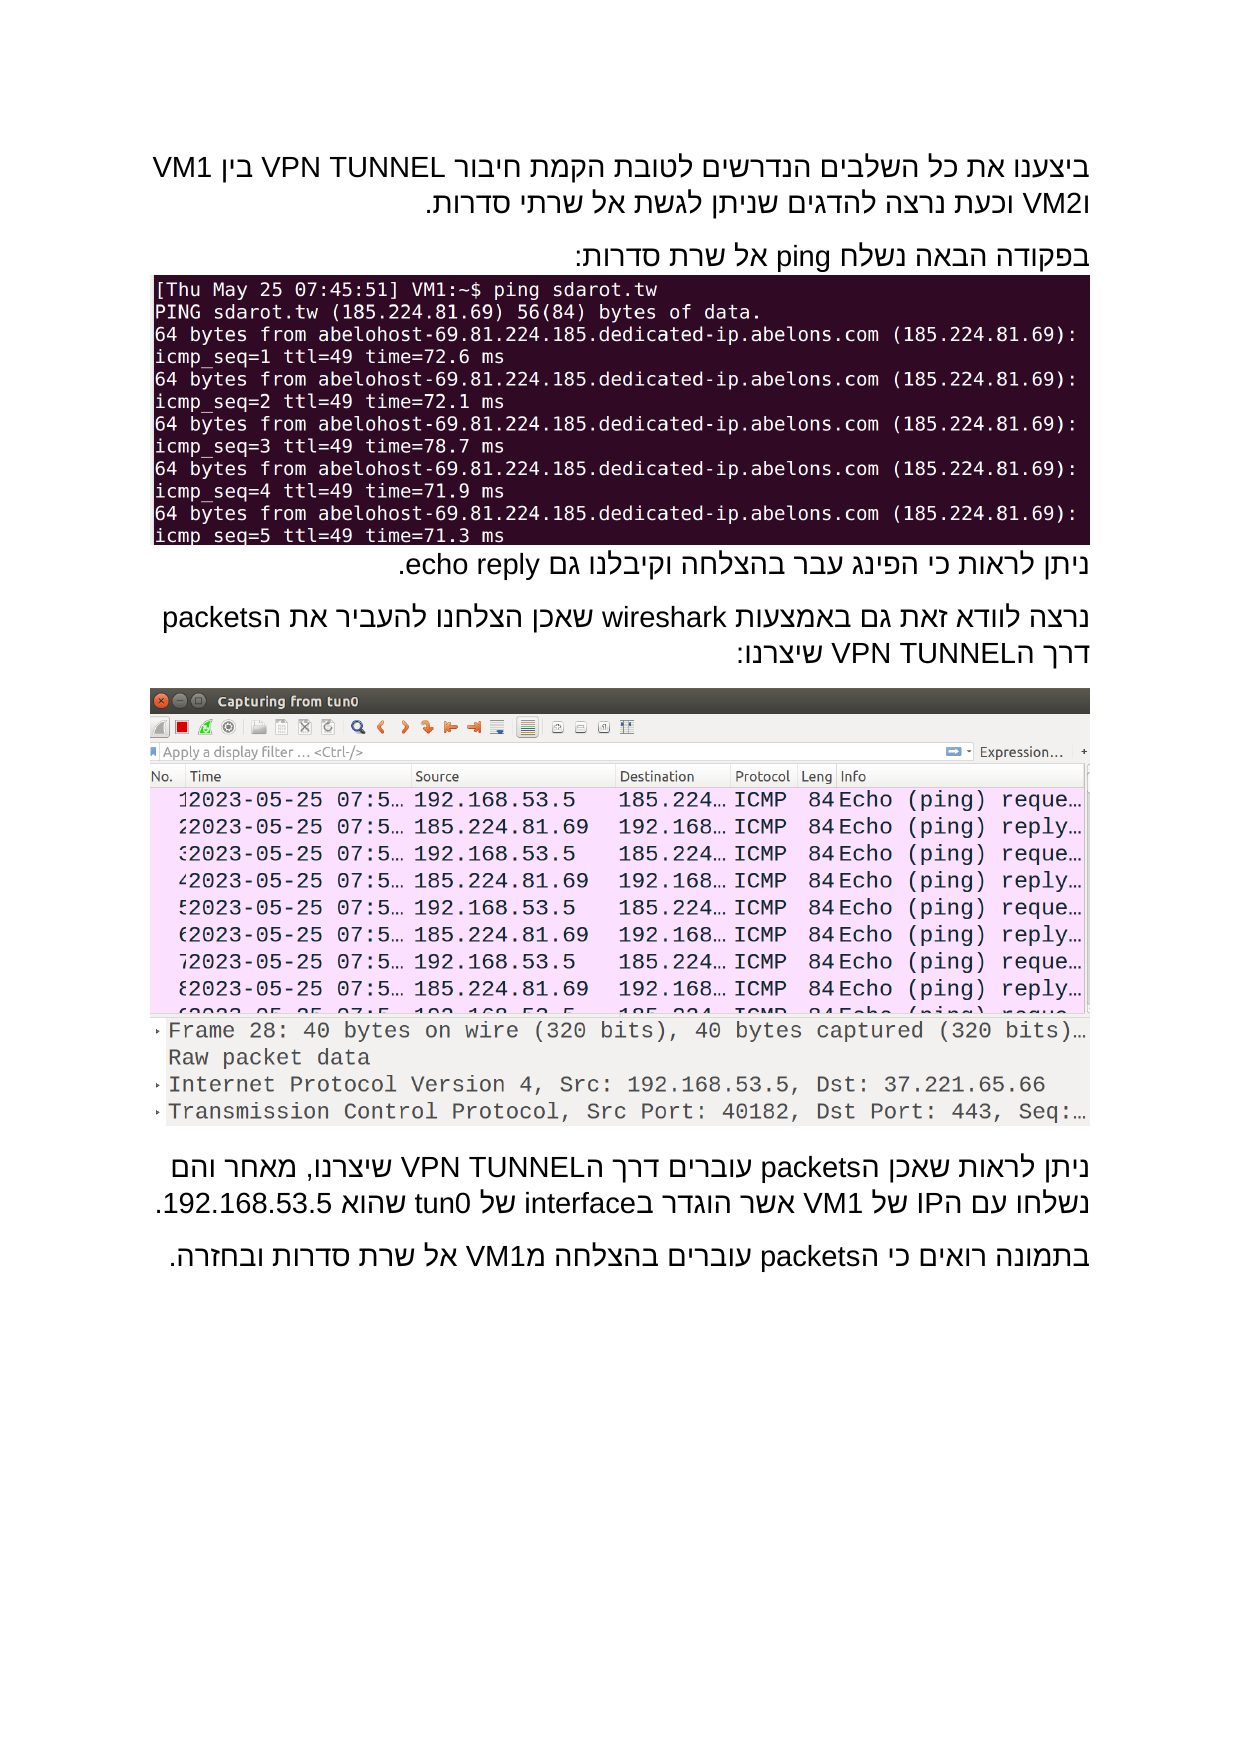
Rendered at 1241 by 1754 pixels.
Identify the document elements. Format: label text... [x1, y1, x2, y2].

text ניתן לראות שאכן הpackets עוברים דרך הVPN TUNNEL שיצרנו, מאחר והם נשלחו עם הIP של VM1 אשר הוגדר בinterface של tun0 שהוא 192.168.53.5. [150, 1150, 1090, 1220]
text ביצענו את כל השלבים הנדרשים לטובת הקמת חיבור VPN TUNNEL בין VM1 וVM2 וכעת נרצה להדגים שניתן לגשת אל שרתי סדרות. [150, 150, 1090, 220]
picture [150, 688, 1090, 1131]
text בפקודה הבאה נשלח ping אל שרת סדרות: ניתן לראות כי הפינג עבר בהצלחה וקיבלנו גם echo reply. [150, 545, 1090, 581]
text בתמונה רואים כי הpackets עוברים בהצלחה מVM1 אל שרת סדרות ובחזרה. [150, 1239, 1090, 1273]
picture [150, 275, 1090, 545]
text בפקודה הבאה נשלח ping אל שרת סדרות: ניתן לראות כי הפינג עבר בהצלחה וקיבלנו גם echo reply. [150, 239, 1090, 275]
text נרצה לוודא זאת גם באמצעות wireshark שאכן הצלחנו להעביר את הpackets דרך הVPN TUNNEL שיצרנו: [150, 600, 1090, 669]
